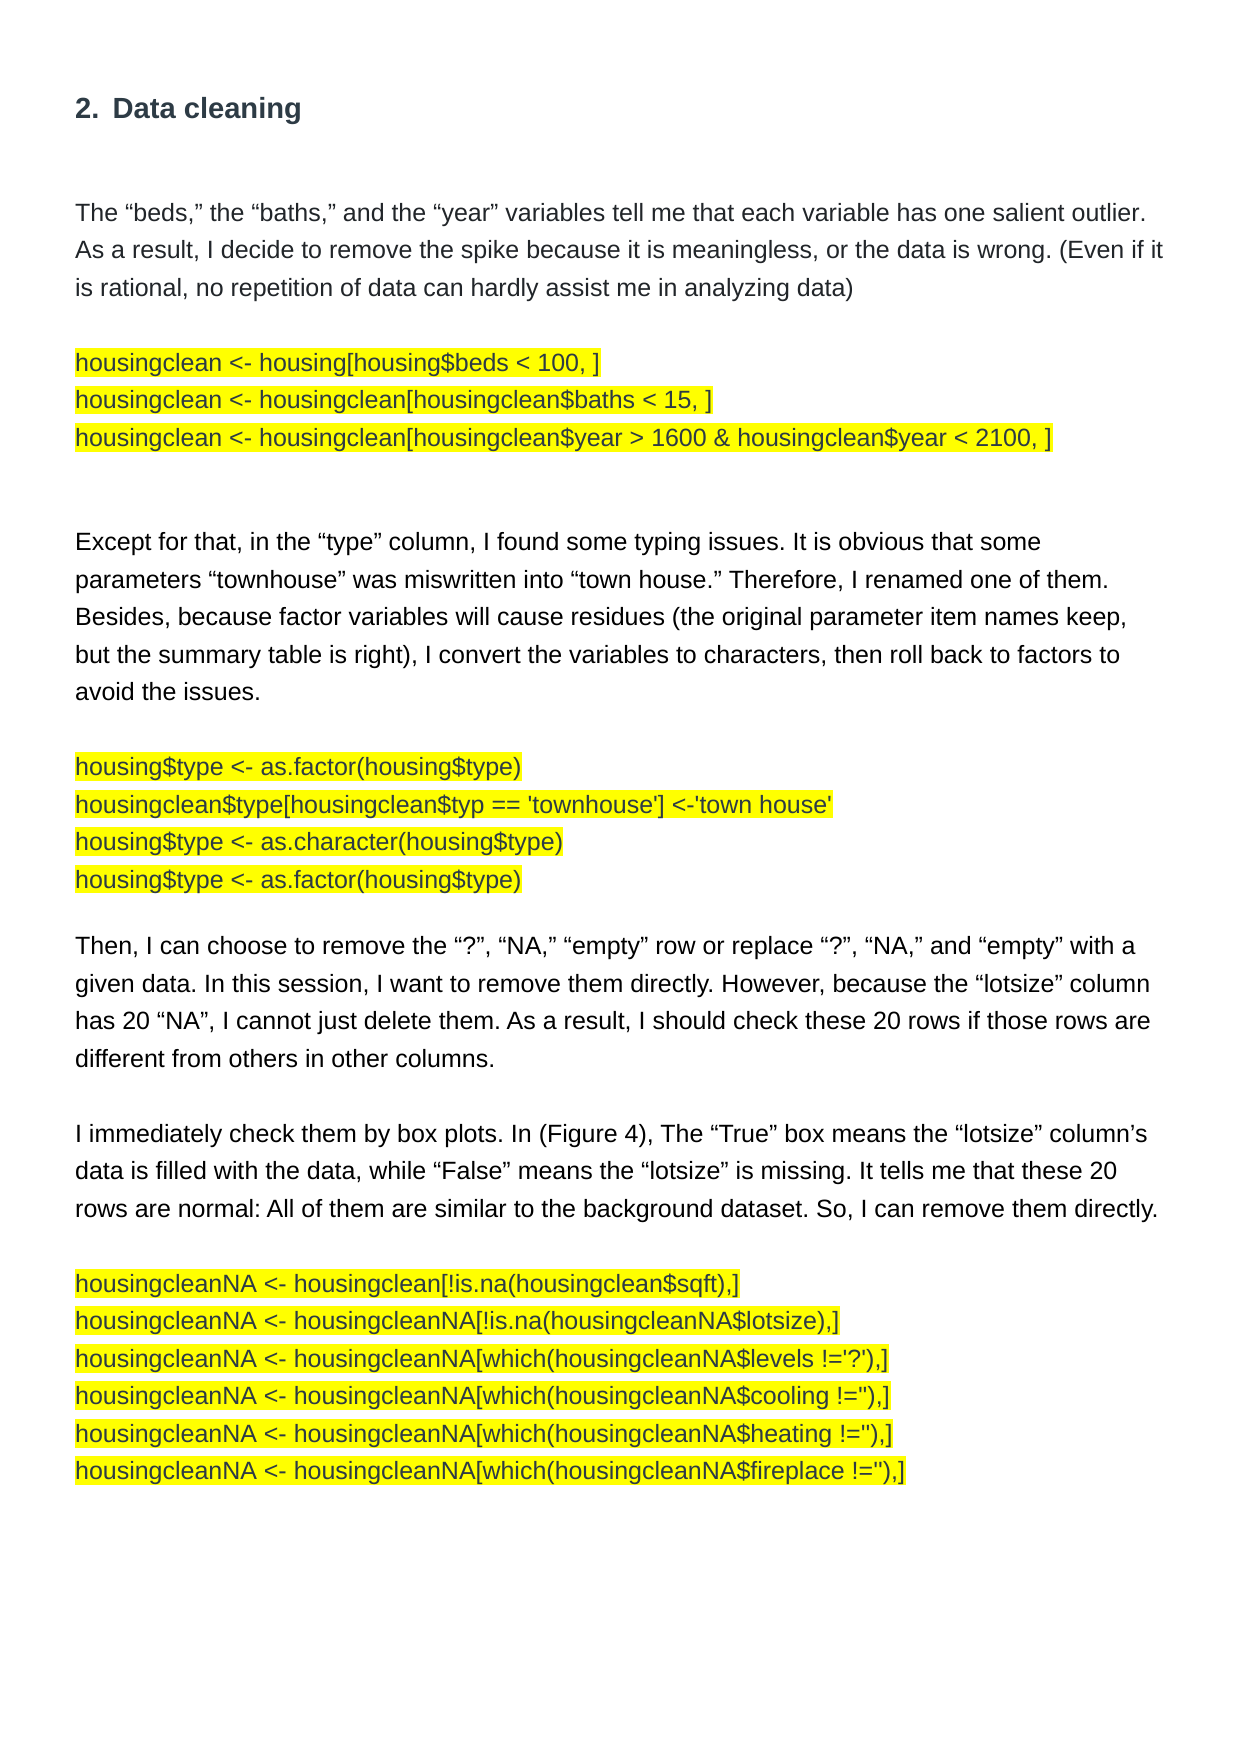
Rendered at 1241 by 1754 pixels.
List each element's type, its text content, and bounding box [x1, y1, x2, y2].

text housing$type <- as.character(housing$type) [75, 823, 1165, 860]
text The “beds,” the “baths,” and the “year” variables tell me that each variable has one salient outlier. As a result, I decide to remove the spike because it is meaningless, or the data is wrong. (Even if it is rational, no repetition of data can hardly assist me in analyzing data) [75, 194, 1165, 306]
text housingcleanNA <- housingcleanNA[!is.na(housingcleanNA$lotsize),] [75, 1302, 1165, 1339]
text housingclean <- housingclean[housingclean$baths < 15, ] [75, 381, 1165, 419]
text housing$type <- as.factor(housing$type) [75, 748, 1165, 785]
text I immediately check them by box plots. In (Figure 4), The “True” box means the “lotsize” column’s data is filled with the data, while “False” means the “lotsize” is missing. It tells me that these 20 rows are normal: All of them are similar to the background dataset. So, I can remove them directly. [75, 1114, 1165, 1227]
text housingcleanNA <- housingcleanNA[which(housingcleanNA$heating !=''),] [75, 1414, 1165, 1452]
text housingcleanNA <- housingcleanNA[which(housingcleanNA$cooling !=''),] [75, 1377, 1165, 1414]
text housingcleanNA <- housingclean[!is.na(housingclean$sqft),] [75, 1264, 1165, 1302]
text housing$type <- as.factor(housing$type) [75, 860, 1165, 898]
list Data cleaning [75, 89, 1165, 127]
text Then, I can choose to remove the “?”, “NA,” “empty” row or replace “?”, “NA,” and “empty” with a given data. In this session, I want to remove them directly. However, because the “lotsize” column has 20 “NA”, I cannot just delete them. As a result, I should check these 20 rows if those rows are different from others in other columns. [75, 927, 1165, 1077]
text housingclean$type[housingclean$typ == 'townhouse'] <-'town house' [75, 785, 1165, 823]
text Except for that, in the “type” column, I found some typing issues. It is obvious that some parameters “townhouse” was miswritten into “town house.” Therefore, I renamed one of them. Besides, because factor variables will cause residues (the original parameter item names keep, but the summary table is right), I convert the variables to characters, then roll back to factors to avoid the issues. [75, 523, 1165, 710]
text housingclean <- housingclean[housingclean$year > 1600 & housingclean$year < 2100, ] [75, 419, 1165, 456]
text housingclean <- housing[housing$beds < 100, ] [75, 344, 1165, 381]
text housingcleanNA <- housingcleanNA[which(housingcleanNA$levels !='?'),] [75, 1339, 1165, 1377]
text housingcleanNA <- housingcleanNA[which(housingcleanNA$fireplace !=''),] [75, 1452, 1165, 1489]
